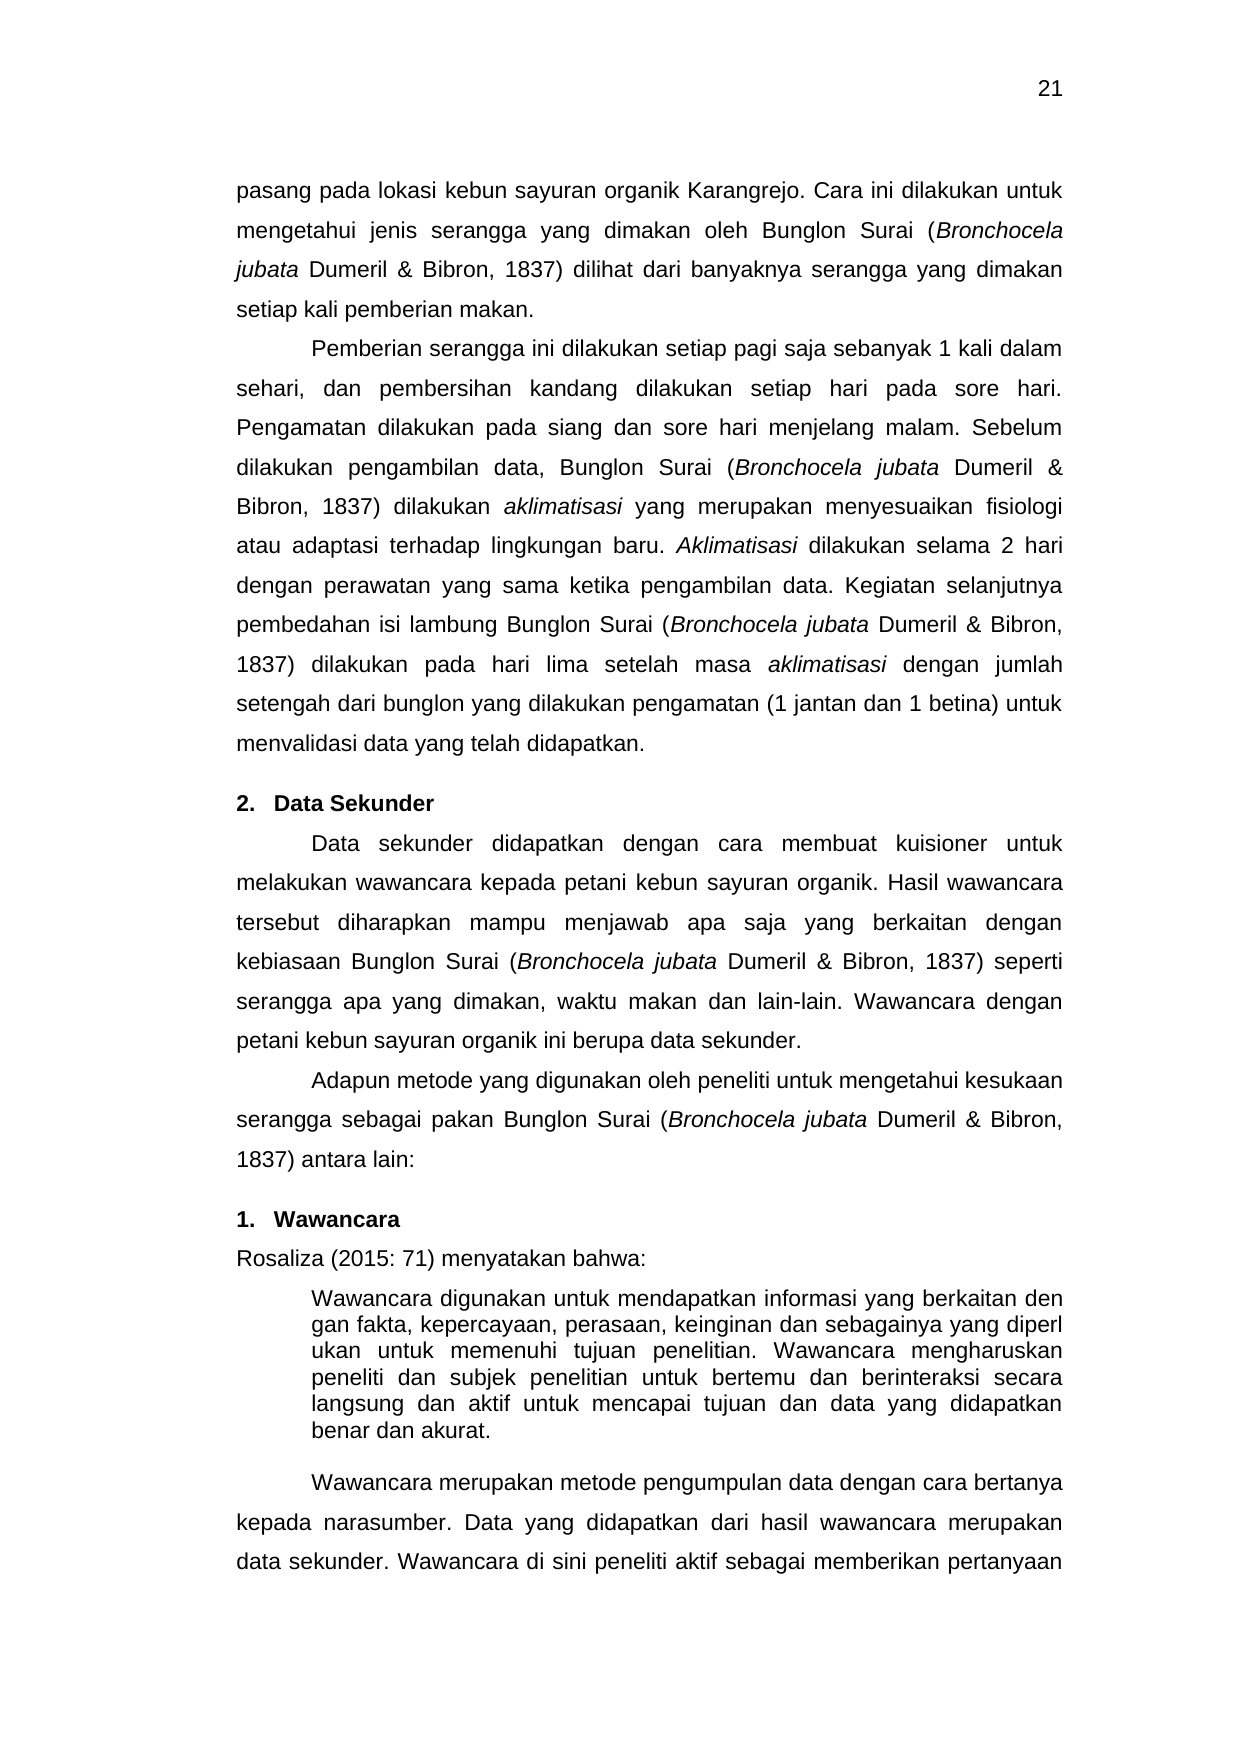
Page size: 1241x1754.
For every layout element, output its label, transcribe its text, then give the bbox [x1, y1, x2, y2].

list Data Sekunder [236, 790, 1063, 817]
text Adapun metode yang digunakan oleh peneliti untuk mengetahui kesukaan serangga sebagai pakan Bunglon Surai (Bronchocela jubata Dumeril & Bibron, 1837) antara lain: [236, 1067, 1063, 1172]
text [236, 1469, 1063, 1574]
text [236, 177, 1063, 322]
text Wawancara digunakan untuk mendapatkan informasi yang berkaitan dengan fakta, kepercayaan, perasaan, keinginan dan sebagainya yang diperlukan untuk memenuhi tujuan penelitian. Wawancara mengharuskan peneliti dan subjek penelitian untuk bertemu dan berinteraksi secara langsung dan aktif untuk mencapai tujuan dan data yang didapatkan benar dan akurat. [311, 1285, 1063, 1443]
text Data sekunder didapatkan dengan cara membuat kuisioner untuk melakukan wawancara kepada petani kebun sayuran organik. Hasil wawancara tersebut diharapkan mampu menjawab apa saja yang berkaitan dengan kebiasaan Bunglon Surai (Bronchocela jubata Dumeril & Bibron, 1837) seperti serangga apa yang dimakan, waktu makan dan lain-lain. Wawancara dengan petani kebun sayuran organik ini berupa data sekunder. [236, 830, 1063, 1053]
text Rosaliza (2015: 71) menyatakan bahwa: [236, 1245, 1063, 1272]
text Pemberian serangga ini dilakukan setiap pagi saja sebanyak 1 kali dalam sehari, dan pembersihan kandang dilakukan setiap hari pada sore hari. Pengamatan dilakukan pada siang dan sore hari menjelang malam. Sebelum dilakukan pengambilan data, Bunglon Surai (Bronchocela jubata Dumeril & Bibron, 1837) dilakukan aklimatisasi yang merupakan menyesuaikan fisiologi atau adaptasi terhadap lingkungan baru. Aklimatisasi dilakukan selama 2 hari dengan perawatan yang sama ketika pengambilan data. Kegiatan selanjutnya pembedahan isi lambung Bunglon Surai (Bronchocela jubata Dumeril & Bibron, 1837) dilakukan pada hari lima setelah masa aklimatisasi dengan jumlah setengah dari bunglon yang dilakukan pengamatan (1 jantan dan 1 betina) untuk menvalidasi data yang telah didapatkan. [236, 335, 1063, 756]
list Wawancara [236, 1206, 1063, 1232]
